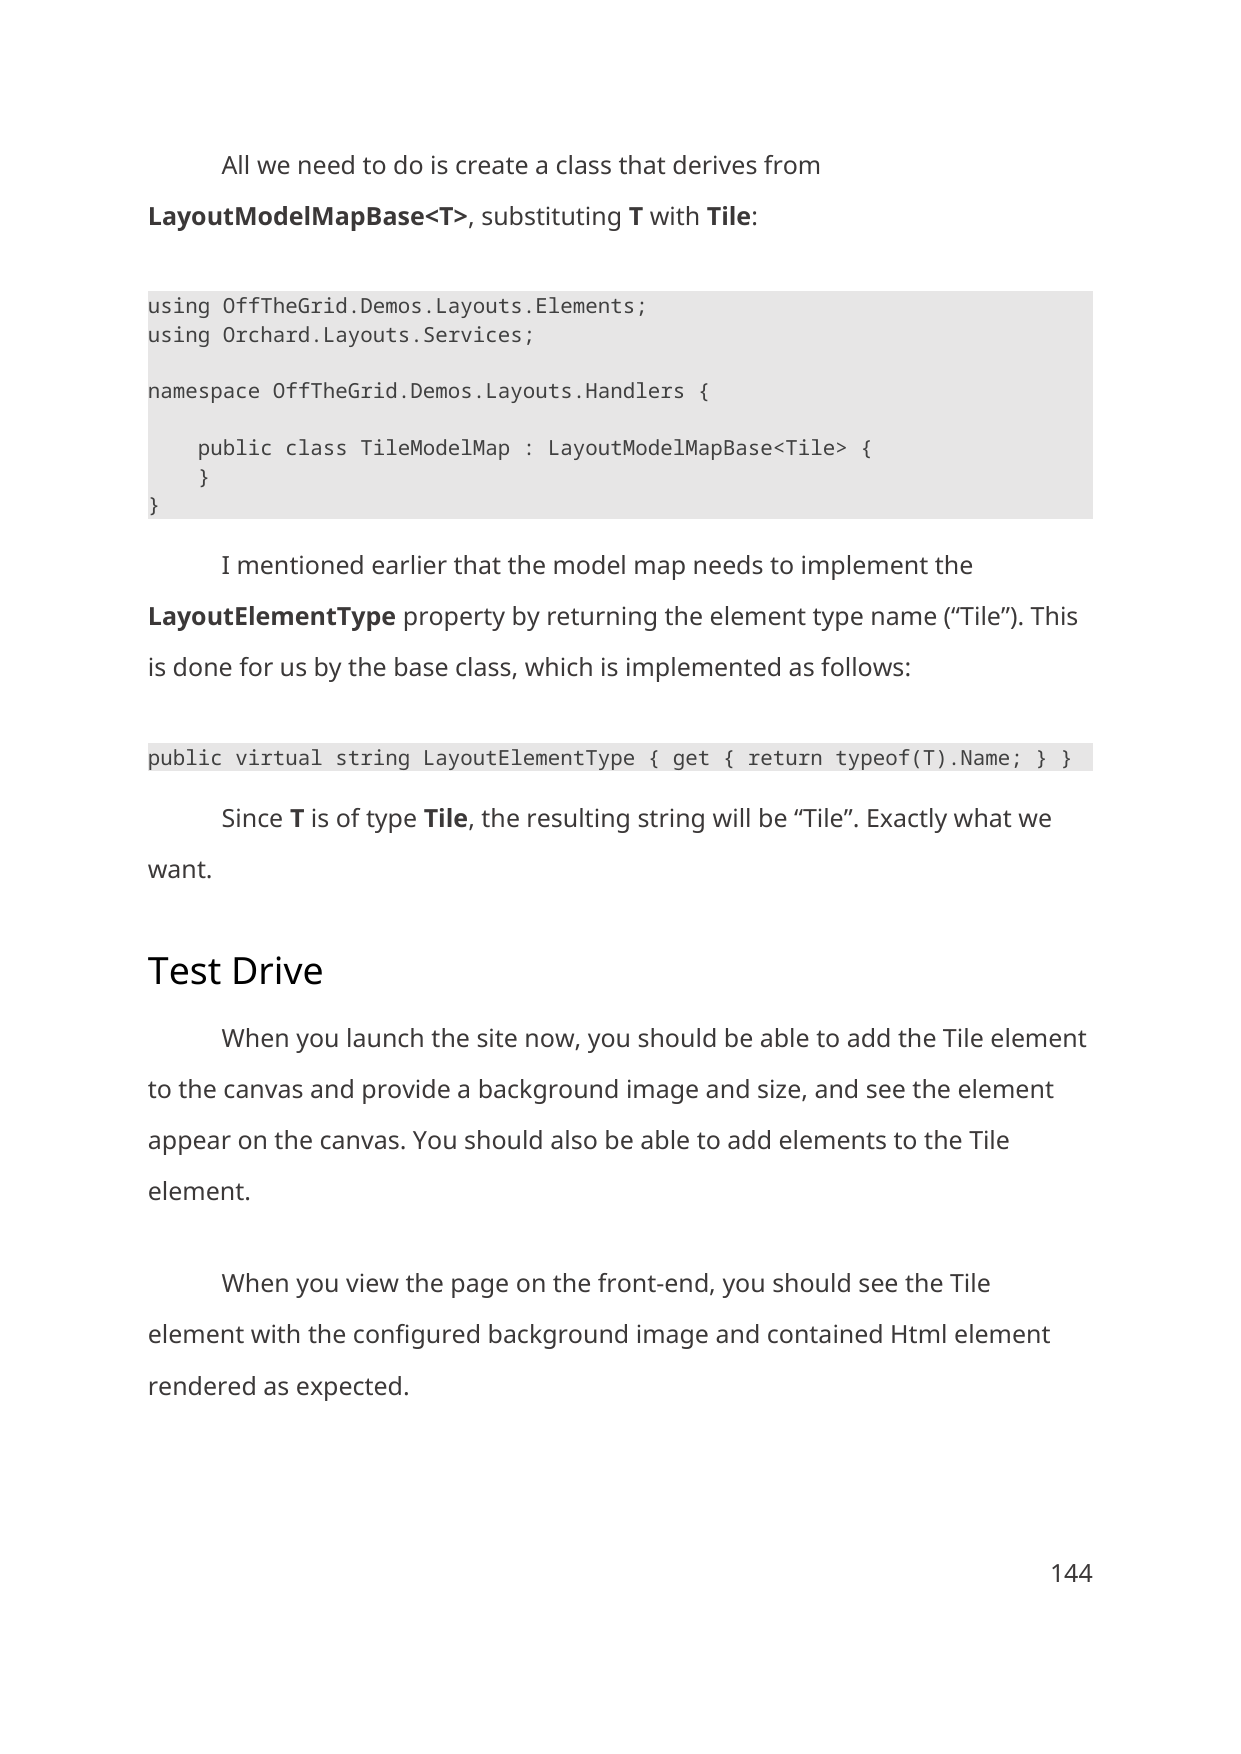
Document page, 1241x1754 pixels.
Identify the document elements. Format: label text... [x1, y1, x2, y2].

text I mentioned earlier that the model map needs to implement the LayoutElementType property by returning the element type name (“Tile”). This is done for us by the base class, which is implemented as follows: [148, 548, 1093, 684]
text using OffTheGrid.Demos.Layouts.Elements; [148, 291, 1093, 320]
text When you launch the site now, you should be able to add the Tile element to the canvas and provide a background image and size, and see the element appear on the canvas. You should also be able to add elements to the Tile element. [148, 1020, 1093, 1207]
text public virtual string LayoutElementType { get { return typeof(T).Name; } } [148, 743, 1093, 771]
subtitle Test Drive [148, 944, 1093, 995]
text public class TileModelMap : LayoutModelMapBase<Tile> { [148, 433, 1093, 462]
text } [148, 462, 1093, 490]
text When you view the page on the front-end, you should see the Tile element with the configured background image and contained Html element rendered as expected. [148, 1266, 1093, 1402]
text All we need to do is create a class that derives from LayoutModelMapBase<T>, substituting T with Tile: [148, 148, 1093, 233]
text } [148, 490, 1093, 519]
text namespace OffTheGrid.Demos.Layouts.Handlers { [148, 377, 1093, 405]
text using Orchard.Layouts.Services; [148, 320, 1093, 348]
text Since T is of type Tile, the resulting string will be “Tile”. Exactly what we want. [148, 800, 1093, 886]
